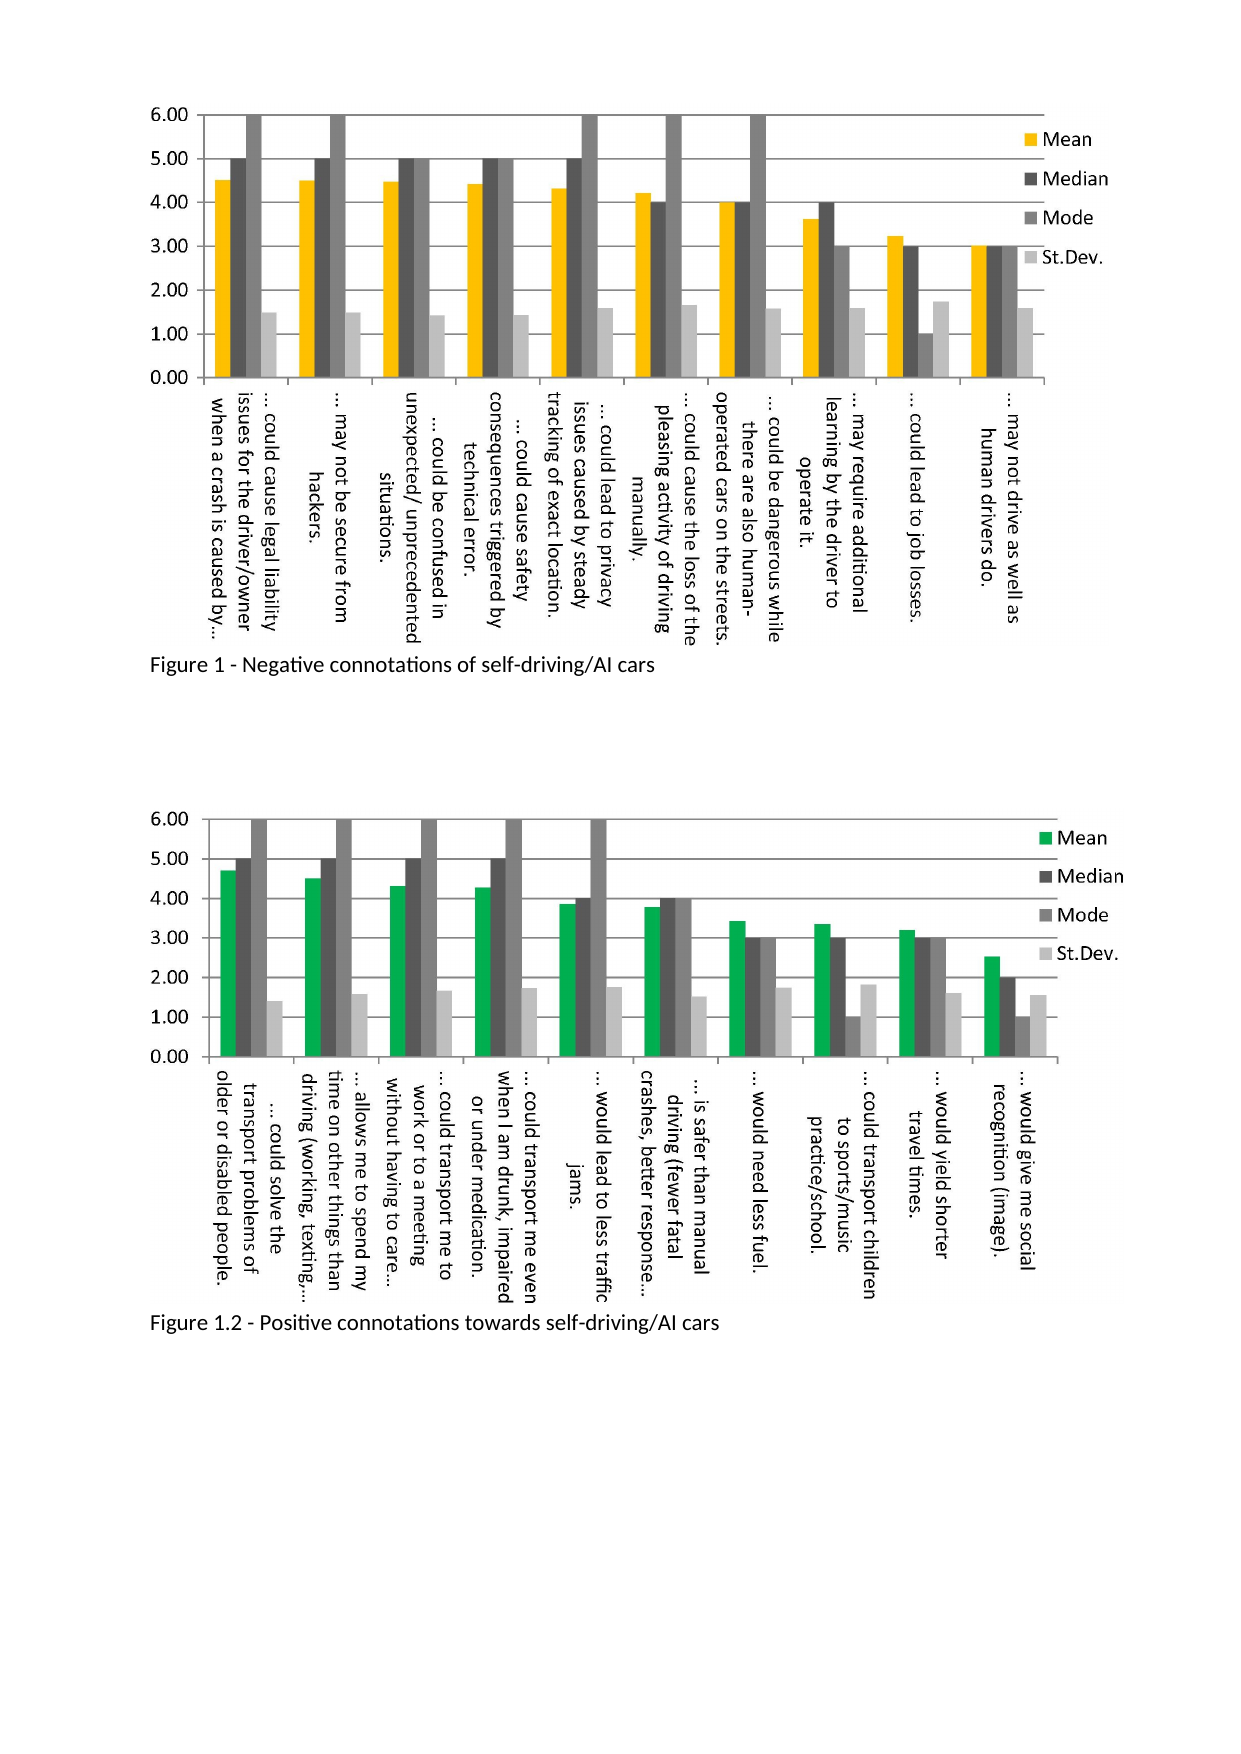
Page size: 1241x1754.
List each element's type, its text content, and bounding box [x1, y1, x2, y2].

picture [150, 808, 1124, 1304]
text Figure 1.2 - Positive connotations towards self-driving/AI cars [150, 1304, 1090, 1336]
picture [150, 103, 1109, 646]
text Figure 1 - Negative connotations of self-driving/AI cars [150, 646, 1090, 678]
